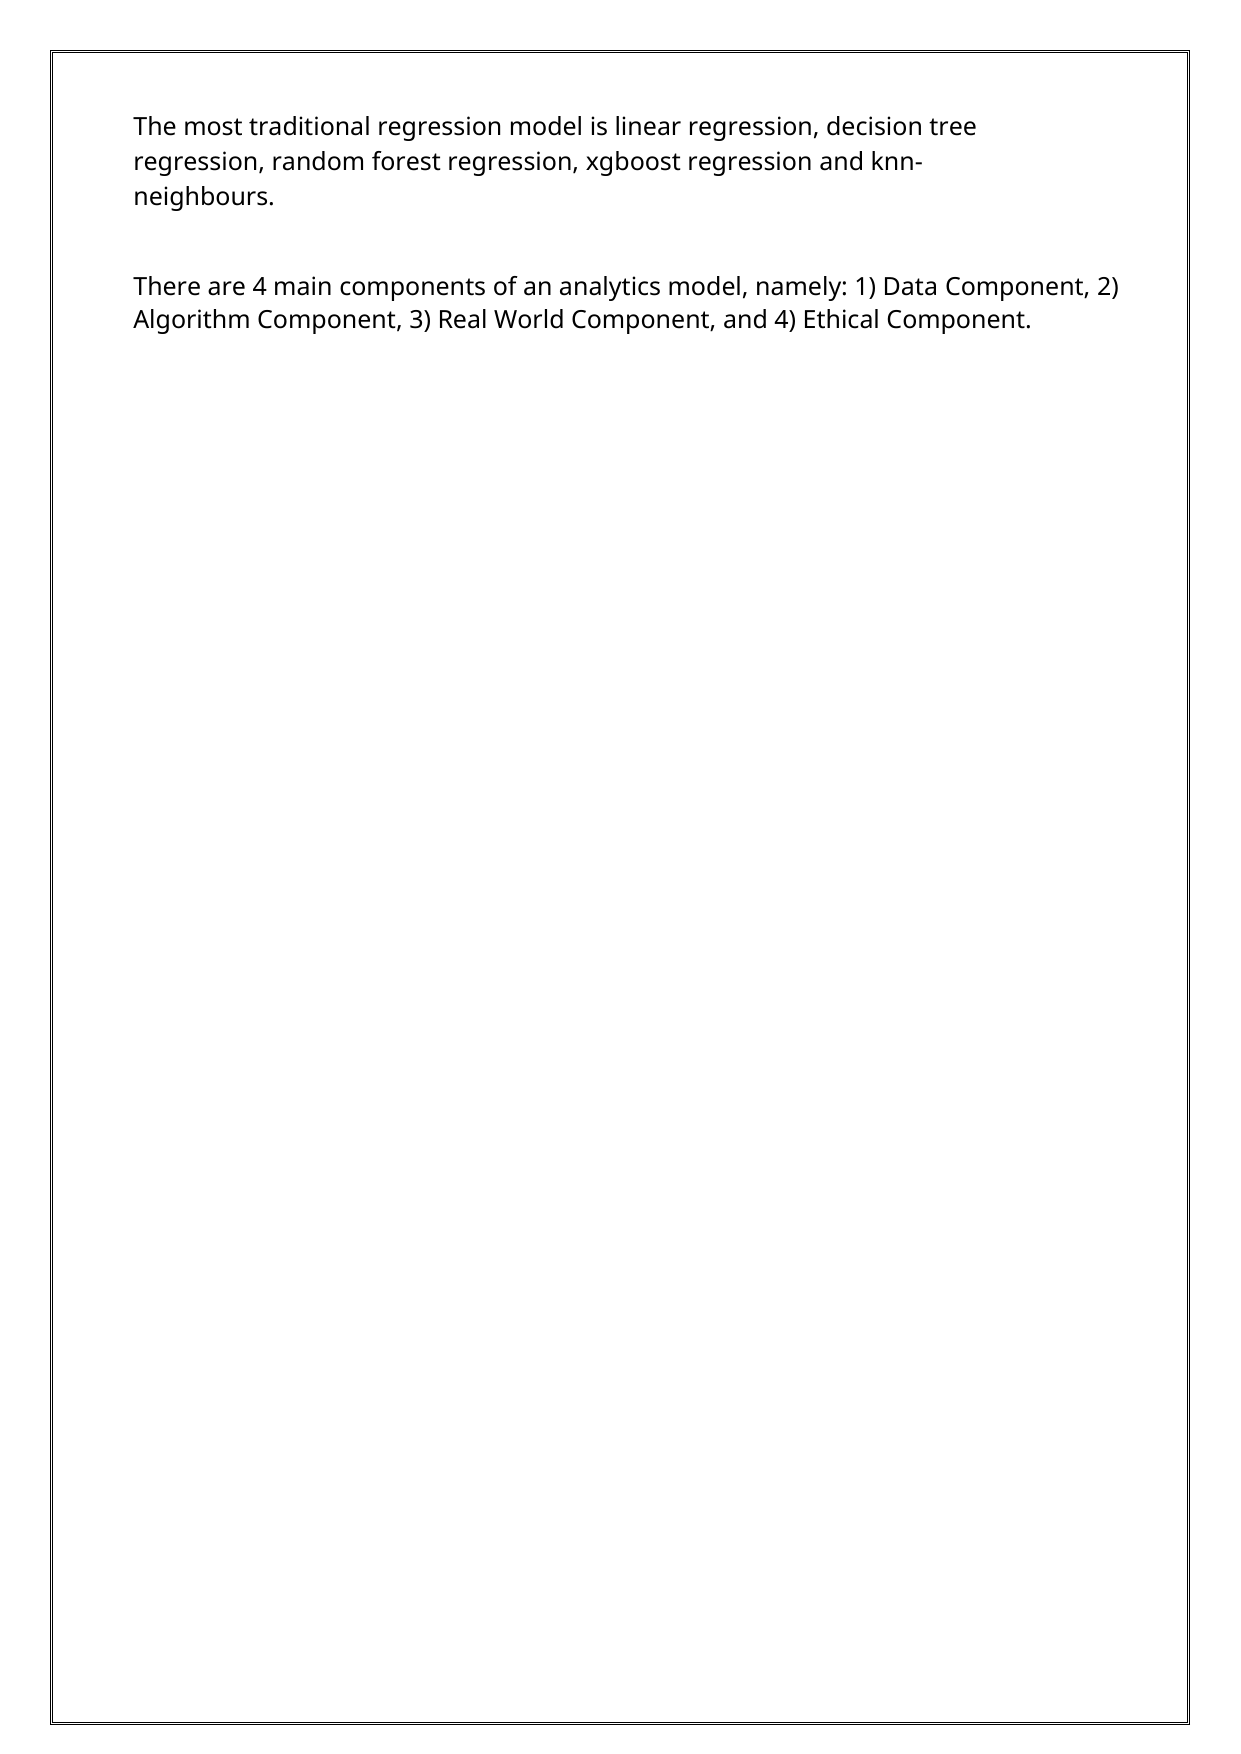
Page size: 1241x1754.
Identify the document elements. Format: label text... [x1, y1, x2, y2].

text The most traditional regression model is linear regression, decision tree regression, random forest regression, xgboost regression and knn-neighbours. [133, 108, 1056, 212]
text There are 4 main components of an analytics model, namely: 1) Data Component, 2) Algorithm Component, 3) Real World Component, and 4) Ethical Component. [133, 269, 1155, 335]
